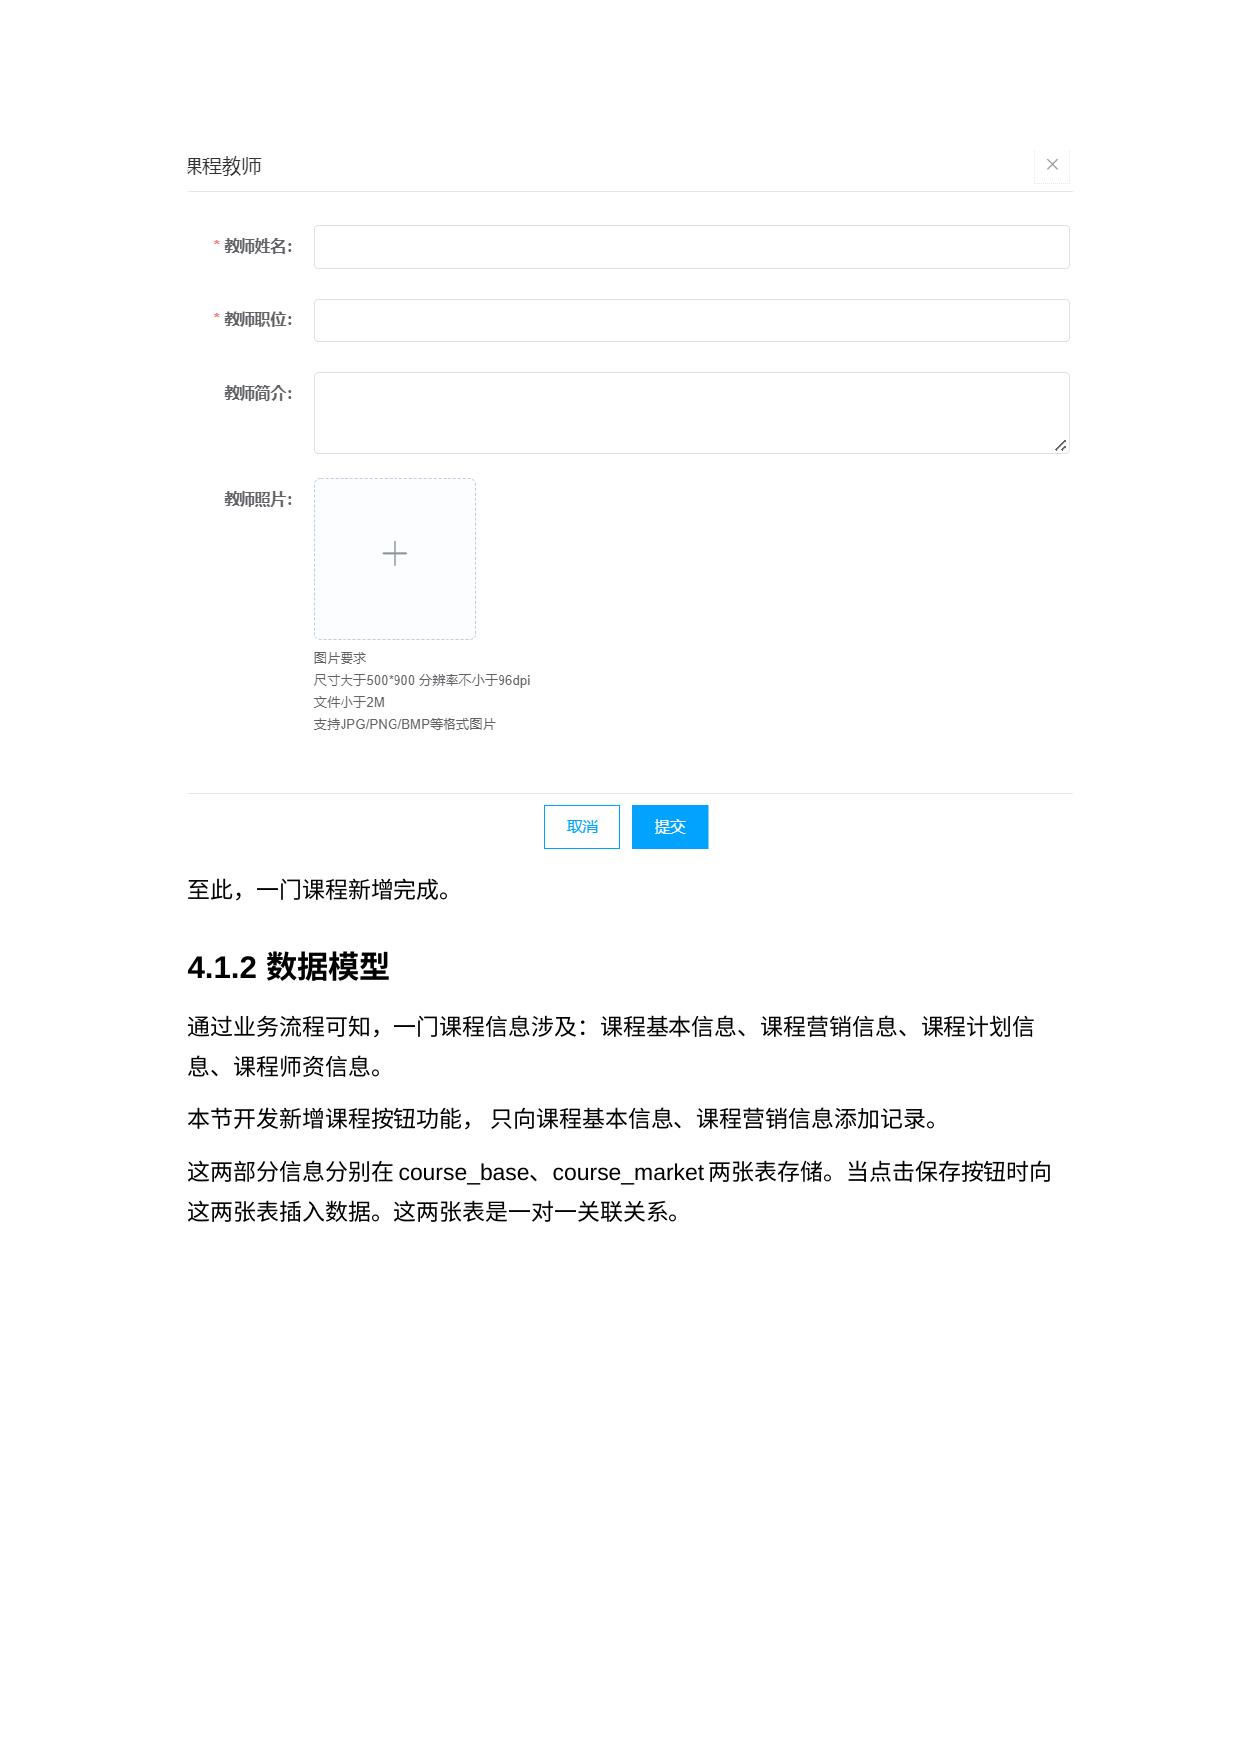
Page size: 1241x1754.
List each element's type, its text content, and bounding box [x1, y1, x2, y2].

text 至此，一门课程新增完成。 [187, 872, 1053, 905]
text 4.1.2 数据模型 [187, 943, 1053, 988]
text 本节开发新增课程按钮功能， 只向课程基本信息、课程营销信息添加记录。 [187, 1101, 1053, 1134]
picture [187, 150, 1074, 854]
text 这两部分信息分别在course_base、course_market两张表存储。当点击保存按钮时向这两张表插入数据。这两张表是一对一关联关系。 [187, 1154, 1053, 1227]
text 通过业务流程可知，一门课程信息涉及：课程基本信息、课程营销信息、课程计划信息、课程师资信息。 [187, 1009, 1053, 1082]
